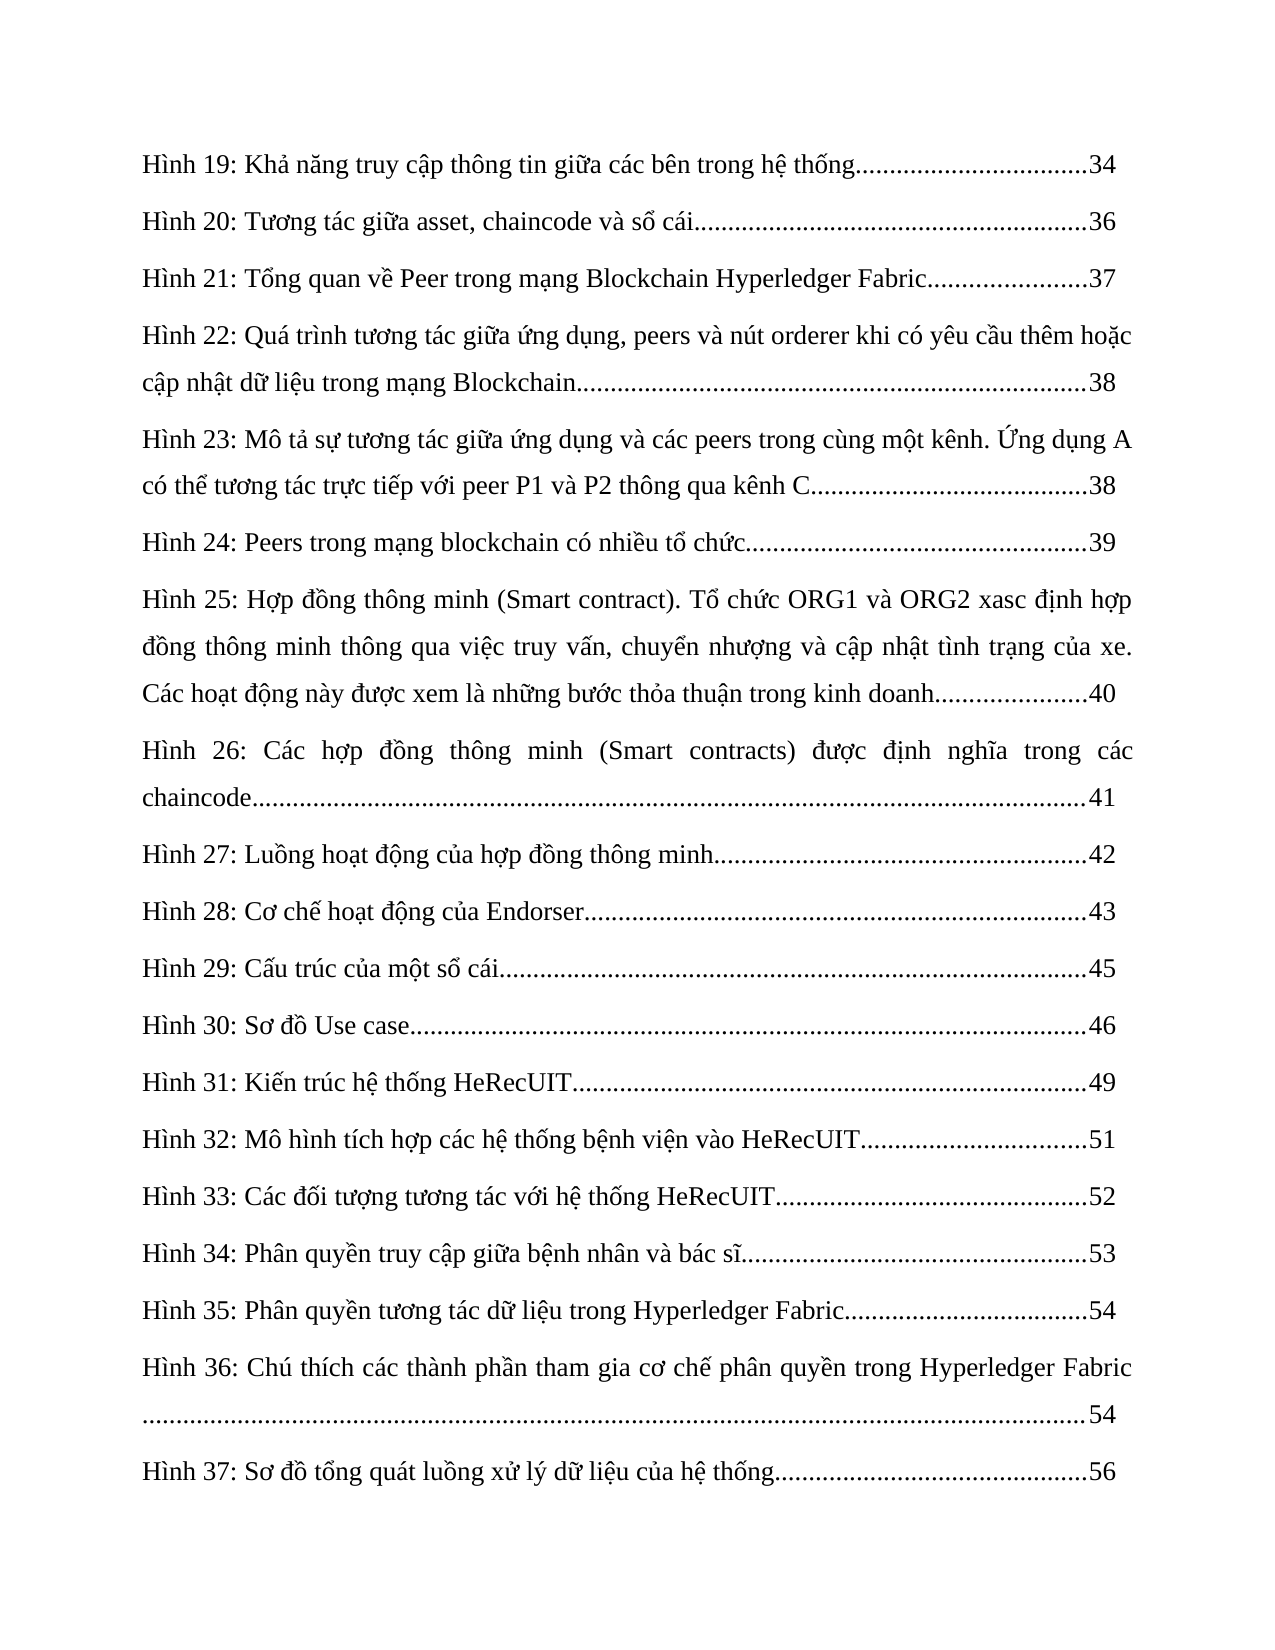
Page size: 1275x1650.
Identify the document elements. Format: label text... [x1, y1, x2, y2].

text Hình 28: Cơ chế hoạt động của Endorser 43 [142, 895, 1133, 926]
text Hình 27: Luồng hoạt động của hợp đồng thông minh 42 [142, 838, 1133, 869]
text Hình 21: Tổng quan về Peer trong mạng Blockchain Hyperledger Fabric 37 [142, 262, 1133, 293]
text Hình 31: Kiến trúc hệ thống HeRecUIT 49 [142, 1066, 1133, 1097]
text Hình 29: Cấu trúc của một sổ cái 45 [142, 952, 1133, 983]
text Hình 33: Các đối tượng tương tác với hệ thống HeRecUIT 52 [142, 1180, 1133, 1211]
text Hình 36: Chú thích các thành phần tham gia cơ chế phân quyền trong Hyperledger Fabric 54 [142, 1351, 1133, 1429]
text Hình 23: Mô tả sự tương tác giữa ứng dụng và các peers trong cùng một kênh. Ứng dụng A có thể tương tác trực tiếp với peer P1 và P2 thông qua kênh C 38 [142, 423, 1133, 501]
text Hình 26: Các hợp đồng thông minh (Smart contracts) được định nghĩa trong các chaincode. 41 [142, 734, 1133, 812]
text Hình 32: Mô hình tích hợp các hệ thống bệnh viện vào HeRecUIT 51 [142, 1123, 1133, 1154]
text Hình 30: Sơ đồ Use case 46 [142, 1009, 1133, 1040]
text Hình 37: Sơ đồ tổng quát luồng xử lý dữ liệu của hệ thống 56 [142, 1455, 1133, 1486]
text Hình 20: Tương tác giữa asset, chaincode và sổ cái 36 [142, 205, 1133, 236]
text Hình 19: Khả năng truy cập thông tin giữa các bên trong hệ thống 34 [142, 148, 1133, 179]
text Hình 25: Hợp đồng thông minh (Smart contract). Tổ chức ORG1 và ORG2 xasc định hợp đồng thông minh thông qua việc truy vấn, chuyển nhượng và cập nhật tình trạng của xe. Các hoạt động này được xem là những bước thỏa thuận trong kinh doanh. 40 [142, 583, 1133, 708]
text Hình 24: Peers trong mạng blockchain có nhiều tổ chức 39 [142, 526, 1133, 558]
text Hình 22: Quá trình tương tác giữa ứng dụng, peers và nút orderer khi có yêu cầu thêm hoặc cập nhật dữ liệu trong mạng Blockchain 38 [142, 319, 1133, 397]
text Hình 35: Phân quyền tương tác dữ liệu trong Hyperledger Fabric 54 [142, 1294, 1133, 1326]
text Hình 34: Phân quyền truy cập giữa bệnh nhân và bác sĩ 53 [142, 1237, 1133, 1268]
